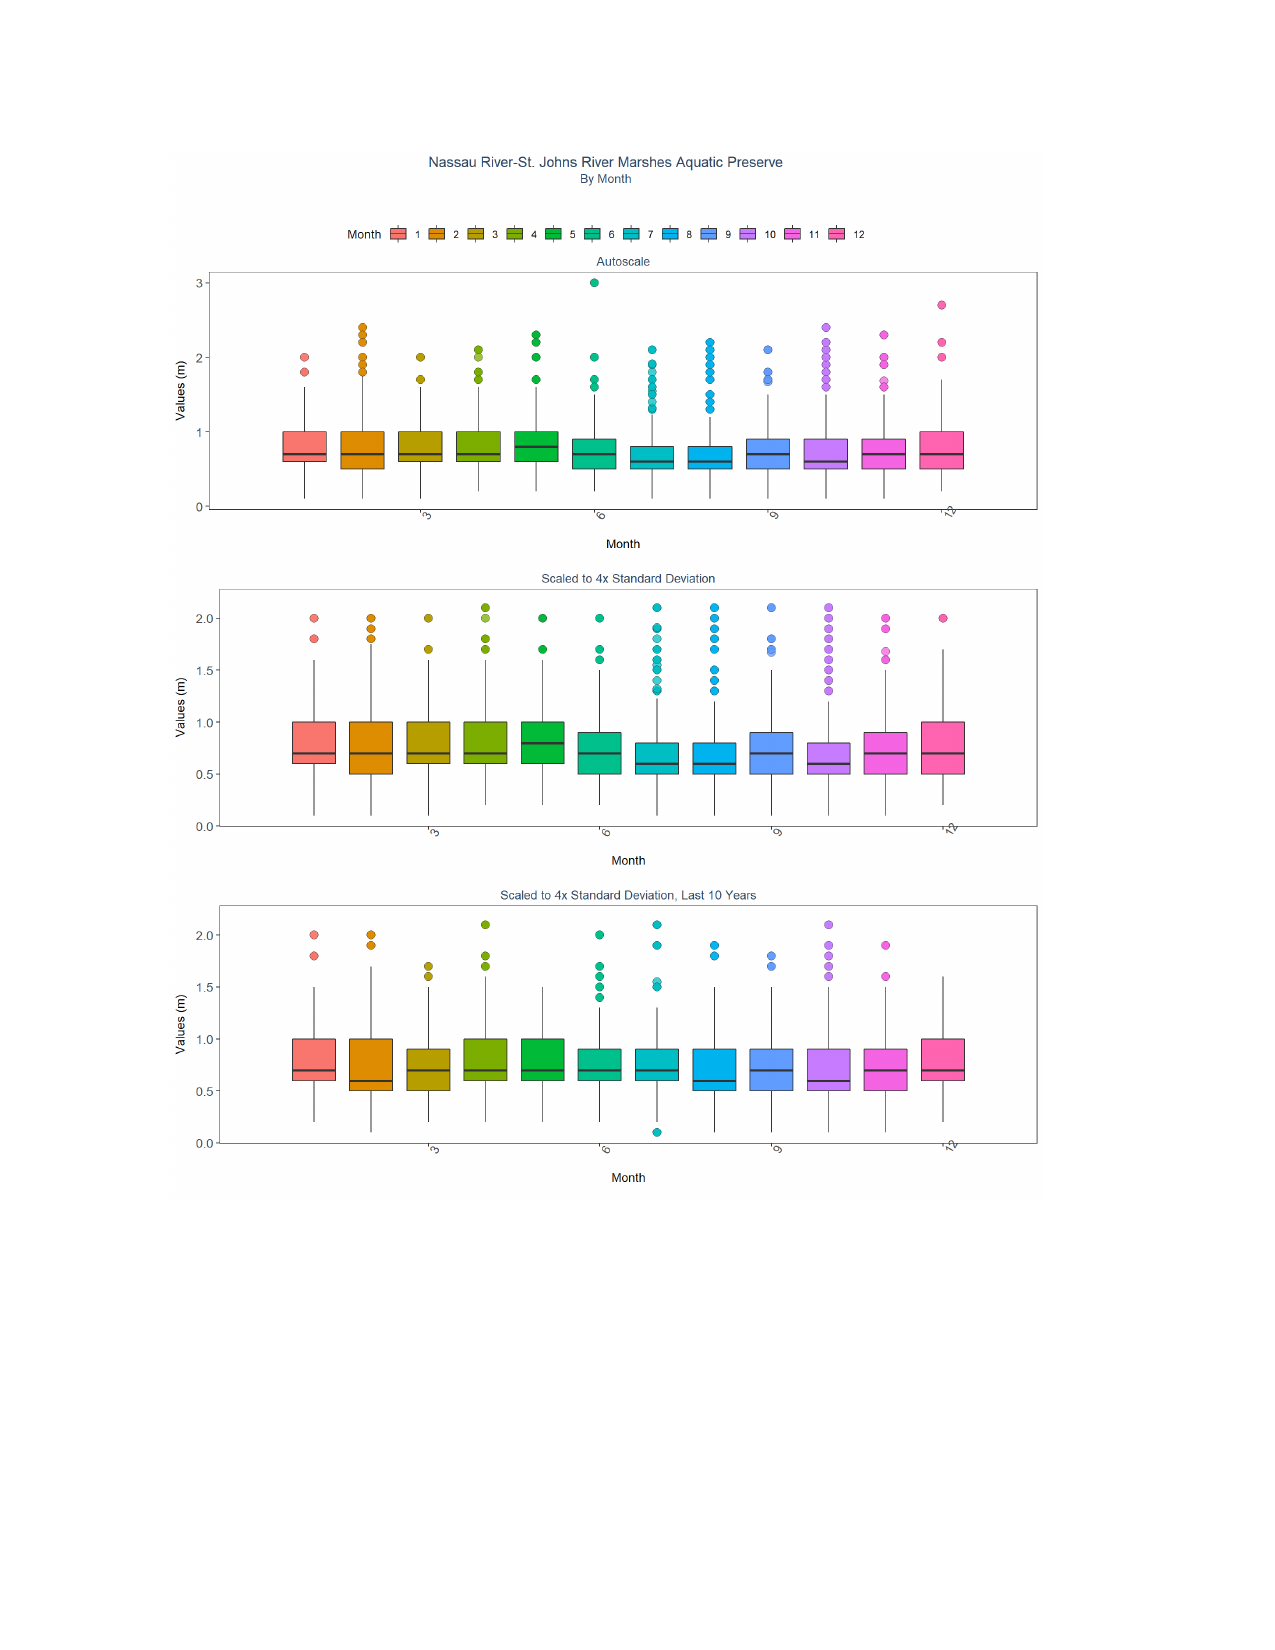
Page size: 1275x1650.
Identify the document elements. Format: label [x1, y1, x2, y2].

picture [168, 150, 1044, 1200]
